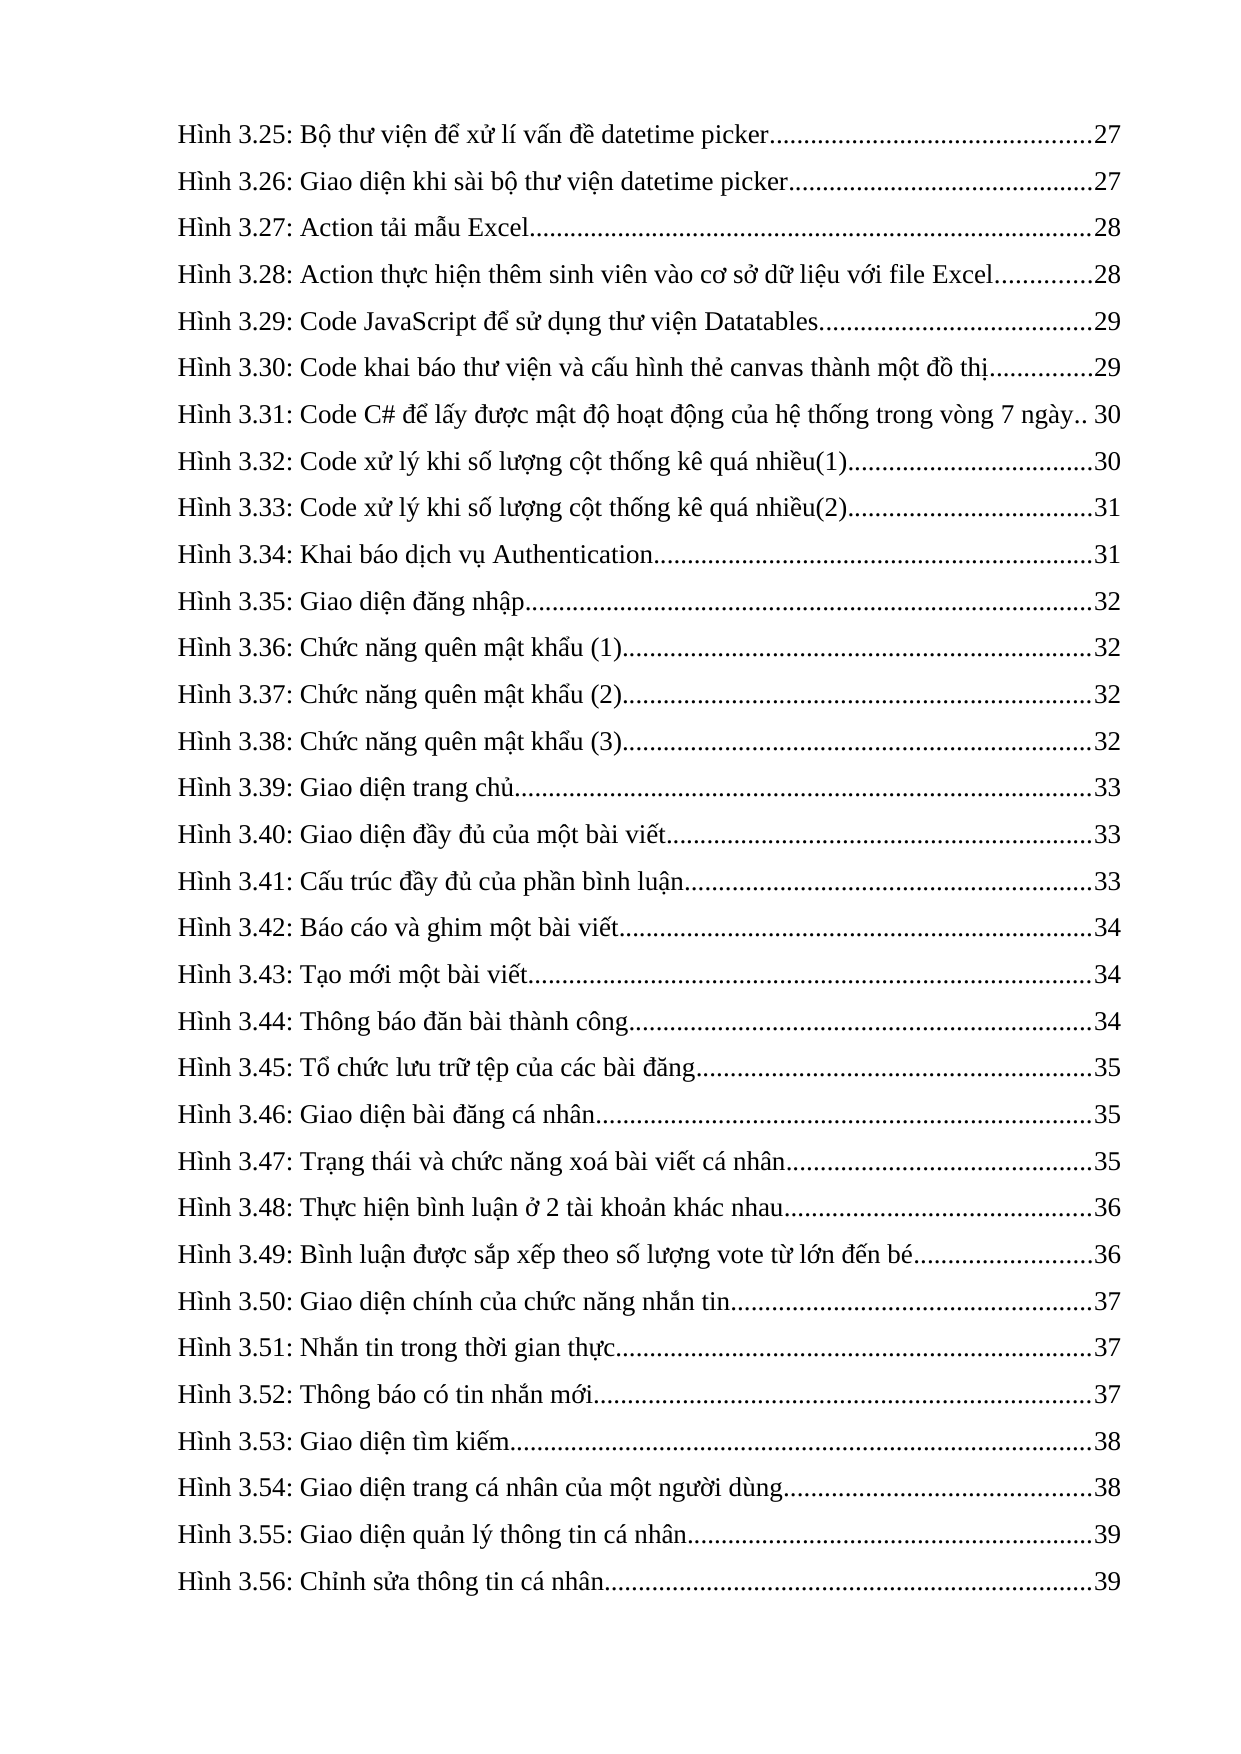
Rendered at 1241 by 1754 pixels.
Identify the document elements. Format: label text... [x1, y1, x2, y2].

text Hình 3.39: Giao diện trang chủ 33 [177, 771, 1122, 803]
text Hình 3.30: Code khai báo thư viện và cấu hình thẻ canvas thành một đồ thị 29 [177, 351, 1122, 383]
text Hình 3.34: Khai báo dịch vụ Authentication 31 [177, 538, 1122, 569]
text Hình 3.54: Giao diện trang cá nhân của một người dùng 38 [177, 1471, 1122, 1503]
text Hình 3.37: Chức năng quên mật khẩu (2) 32 [177, 678, 1122, 709]
text Hình 3.53: Giao diện tìm kiếm 38 [177, 1425, 1122, 1456]
text Hình 3.26: Giao diện khi sài bộ thư viện datetime picker 27 [177, 165, 1122, 196]
text Hình 3.45: Tổ chức lưu trữ tệp của các bài đăng 35 [177, 1051, 1122, 1083]
text Hình 3.25: Bộ thư viện để xử lí vấn đề datetime picker 27 [177, 118, 1122, 149]
text Hình 3.46: Giao diện bài đăng cá nhân 35 [177, 1098, 1122, 1129]
text Hình 3.27: Action tải mẫu Excel 28 [177, 211, 1122, 243]
text Hình 3.44: Thông báo đăn bài thành công 34 [177, 1005, 1122, 1036]
text Hình 3.43: Tạo mới một bài viết 34 [177, 958, 1122, 989]
text Hình 3.32: Code xử lý khi số lượng cột thống kê quá nhiều(1) 30 [177, 445, 1122, 476]
text Hình 3.42: Báo cáo và ghim một bài viết 34 [177, 911, 1122, 943]
text Hình 3.41: Cấu trúc đầy đủ của phần bình luận 33 [177, 865, 1122, 896]
text Hình 3.48: Thực hiện bình luận ở 2 tài khoản khác nhau 36 [177, 1191, 1122, 1223]
text Hình 3.49: Bình luận được sắp xếp theo số lượng vote từ lớn đến bé 36 [177, 1238, 1122, 1269]
text Hình 3.28: Action thực hiện thêm sinh viên vào cơ sở dữ liệu với file Excel 28 [177, 258, 1122, 289]
text Hình 3.29: Code JavaScript để sử dụng thư viện Datatables. 29 [177, 305, 1122, 336]
text Hình 3.51: Nhắn tin trong thời gian thực 37 [177, 1331, 1122, 1363]
text Hình 3.56: Chỉnh sửa thông tin cá nhân 39 [177, 1565, 1122, 1596]
text Hình 3.35: Giao diện đăng nhập 32 [177, 585, 1122, 616]
text Hình 3.52: Thông báo có tin nhắn mới 37 [177, 1378, 1122, 1409]
text Hình 3.38: Chức năng quên mật khẩu (3) 32 [177, 725, 1122, 756]
text Hình 3.55: Giao diện quản lý thông tin cá nhân 39 [177, 1518, 1122, 1549]
text Hình 3.36: Chức năng quên mật khẩu (1) 32 [177, 631, 1122, 663]
text Hình 3.40: Giao diện đầy đủ của một bài viết 33 [177, 818, 1122, 849]
text Hình 3.50: Giao diện chính của chức năng nhắn tin 37 [177, 1285, 1122, 1316]
text Hình 3.31: Code C# để lấy được mật độ hoạt động của hệ thống trong vòng 7 ngày. 30 [177, 398, 1122, 429]
text Hình 3.33: Code xử lý khi số lượng cột thống kê quá nhiều(2) 31 [177, 491, 1122, 523]
text Hình 3.47: Trạng thái và chức năng xoá bài viết cá nhân 35 [177, 1145, 1122, 1176]
